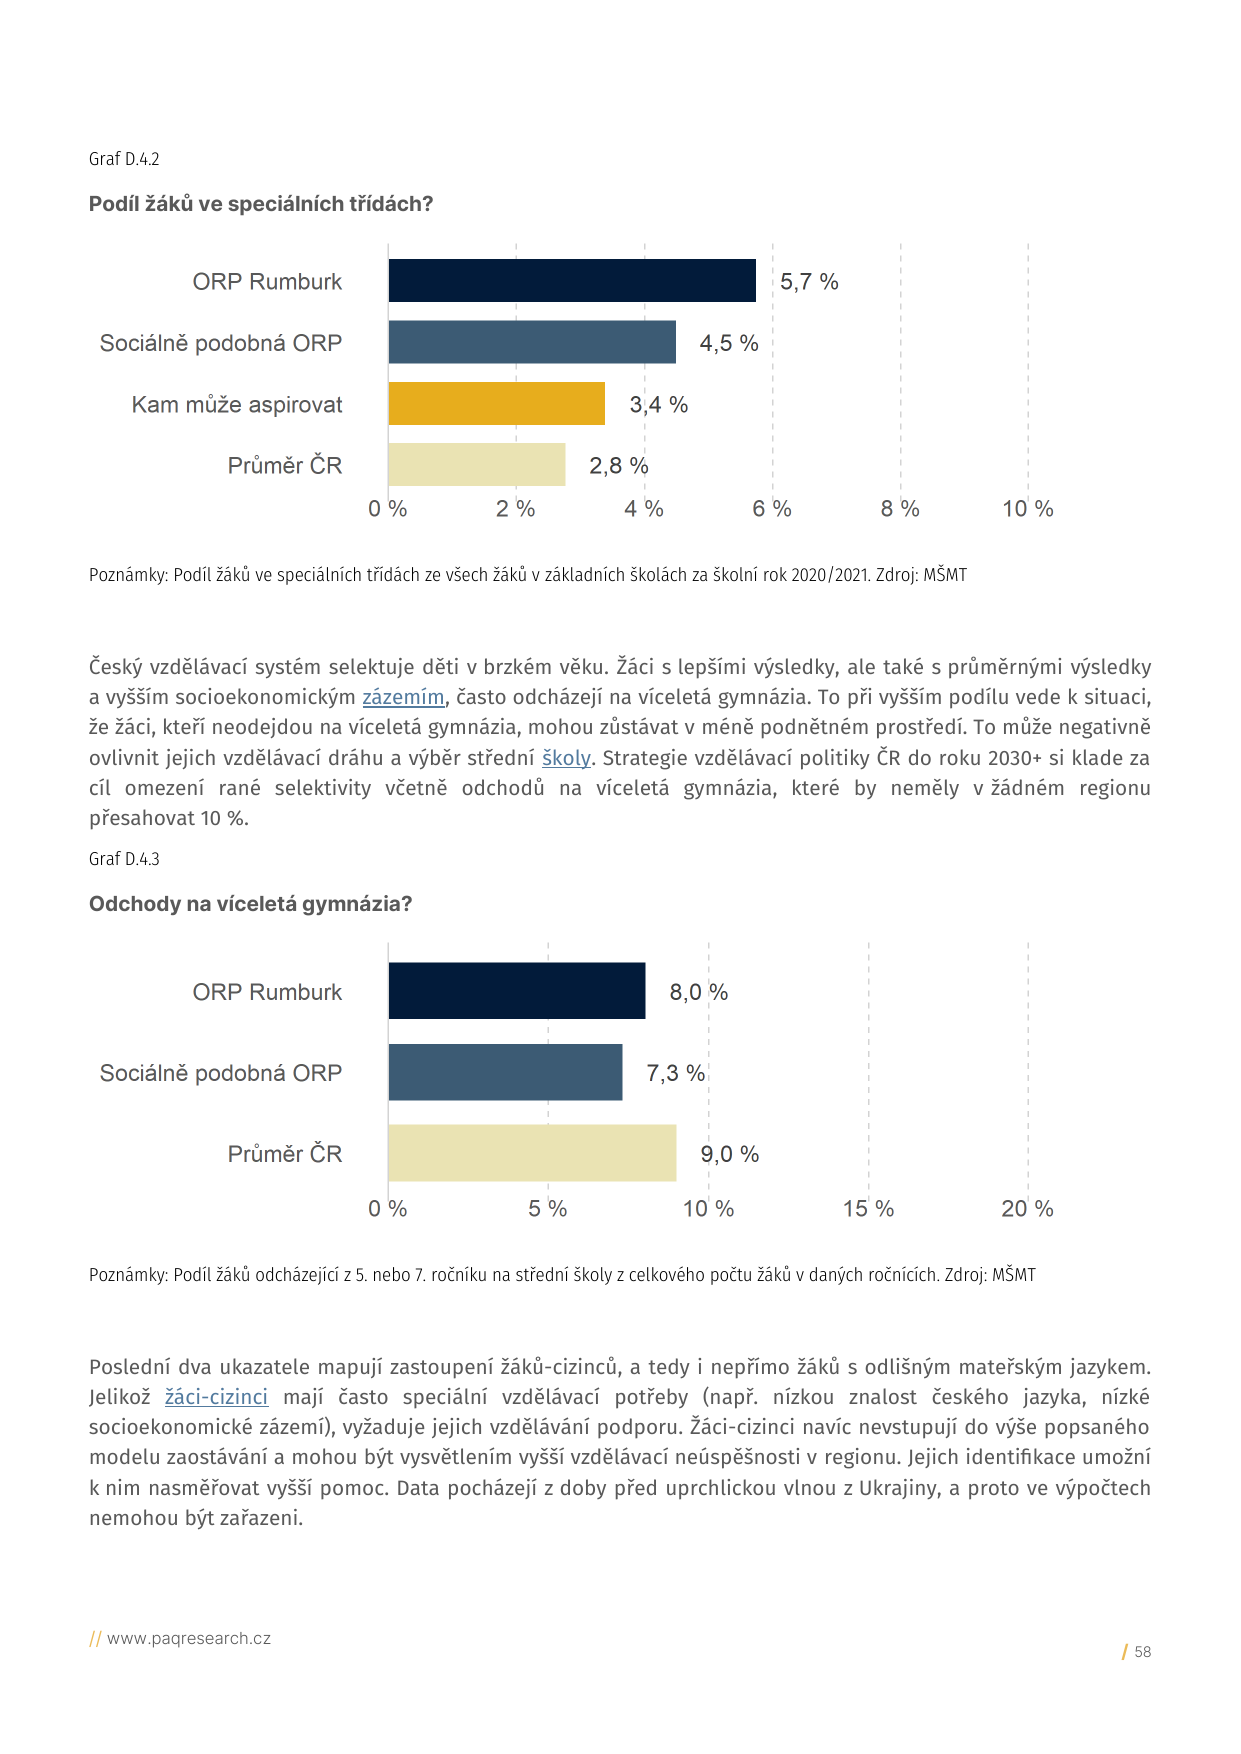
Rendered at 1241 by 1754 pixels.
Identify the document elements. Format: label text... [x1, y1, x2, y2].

text Graf D.4.3 [89, 847, 1152, 870]
text Český vzdělávací systém selektuje děti v brzkém věku. Žáci s lepšími výsledky, ale také s průměrnými výsledky a vyšším socioekonomickým zázemím, často odcházejí na víceletá gymnázia. To při vyšším podílu vede k situaci, že žáci, kteří neodejdou na víceletá gymnázia, mohou zůstávat v méně podnětném prostředí. To může negativně ovlivnit jejich vzdělávací dráhu a výběr střední školy. Strategie vzdělávací politiky ČR do roku 2030+ si klade za cíl omezení rané selektivity včetně odchodů na víceletá gymnázia, které by neměly v žádném regionu přesahovat 10 %. [89, 649, 1152, 831]
text Odchody na víceletá gymnázia? [89, 886, 1152, 916]
text Poslední dva ukazatele mapují zastoupení žáků-cizinců, a tedy i nepřímo žáků s odlišným mateřským jazykem. Jelikož žáci-cizinci mají často speciální vzdělávací potřeby (např. nízkou znalost českého jazyka, nízké socioekonomické zázemí), vyžaduje jejich vzdělávání podporu. Žáci-cizinci navíc nevstupují do výše popsaného modelu zaostávání a mohou být vysvětlením vyšší vzdělávací neúspěšnosti v regionu. Jejich identifikace umožní k nim nasměřovat vyšší pomoc. Data pocházejí z doby před uprchlickou vlnou z Ukrajiny, a proto ve výpočtech nemohou být zařazeni. [89, 1349, 1152, 1531]
text Poznámky: Podíl žáků ve speciálních třídách ze všech žáků v základních školách za školní rok 2020/2021. Zdroj: MŠMT [89, 564, 1152, 587]
text Graf D.4.2 [89, 148, 1152, 170]
picture [88, 216, 1139, 548]
picture [88, 916, 1139, 1248]
text Poznámky: Podíl žáků odcházející z 5. nebo 7. ročníku na střední školy z celkového počtu žáků v daných ročnících. Zdroj: MŠMT [89, 1264, 1152, 1287]
text Podíl žáků ve speciálních třídách? [89, 186, 1152, 216]
